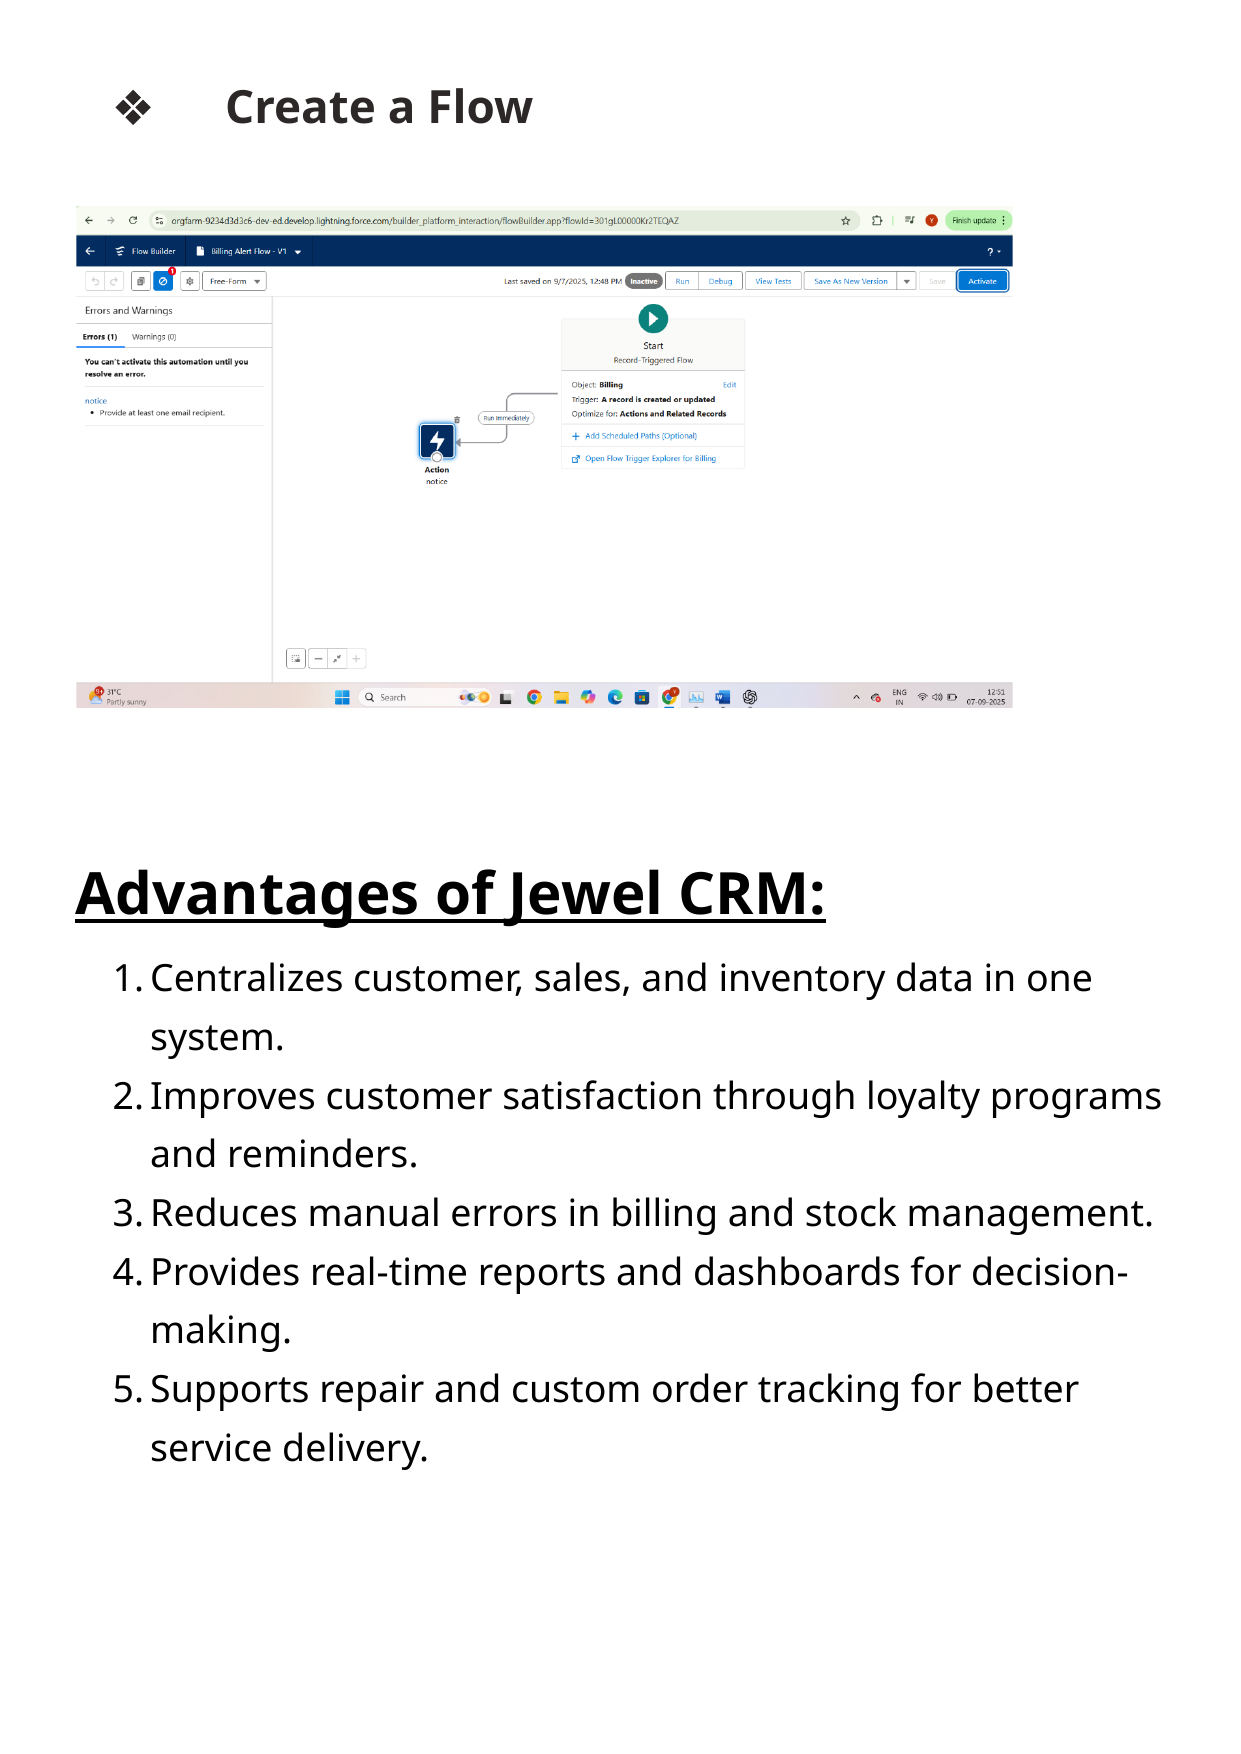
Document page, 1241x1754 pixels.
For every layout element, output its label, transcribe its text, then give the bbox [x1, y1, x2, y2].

list Improves customer satisfaction through loyalty programs and reminders. [112, 1069, 1165, 1179]
list Provides real-time reports and dashboards for decision-making. [112, 1245, 1165, 1354]
picture [75, 206, 1012, 706]
list Centralizes customer, sales, and inventory data in one system. [112, 952, 1165, 1061]
list Reduces manual errors in billing and stock management. [112, 1186, 1165, 1237]
list Supports repair and custom order tracking for better service delivery. [112, 1362, 1165, 1472]
subtitle Create a Flow [112, 75, 1165, 137]
